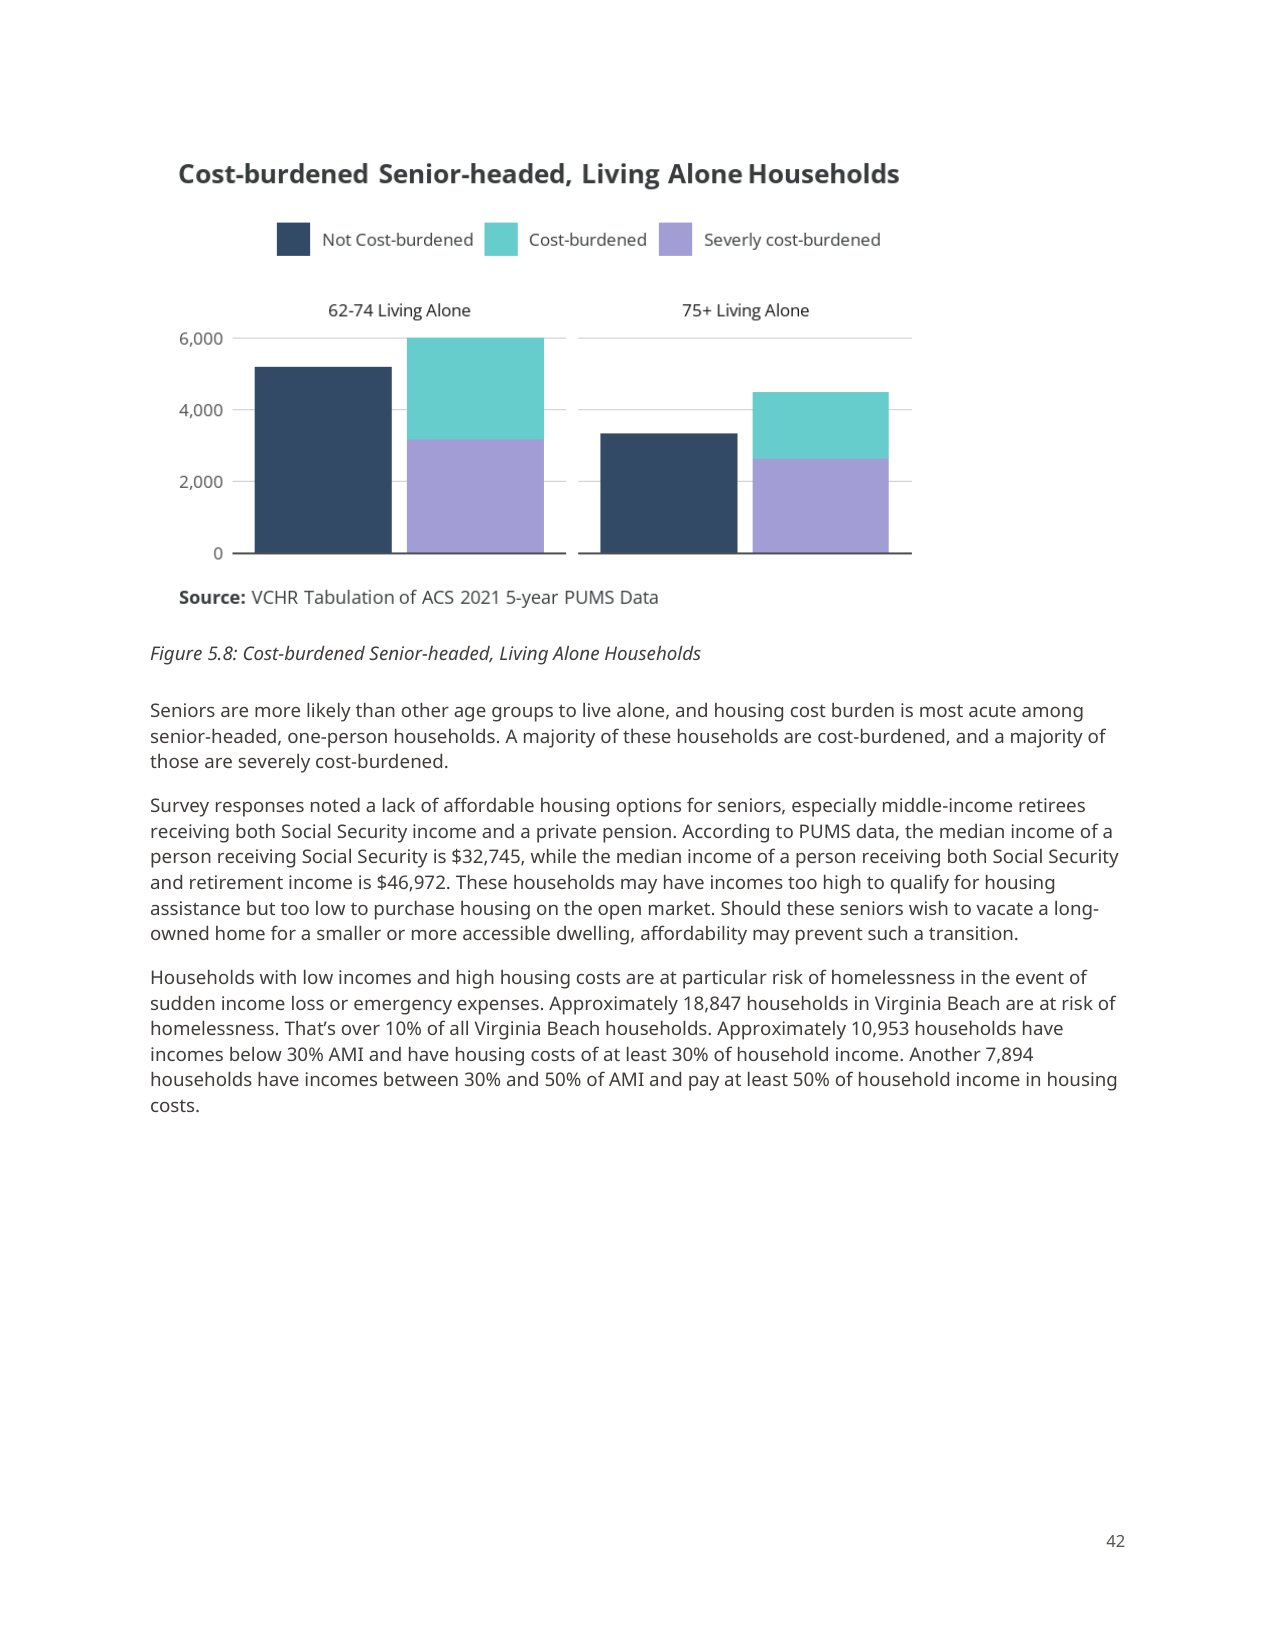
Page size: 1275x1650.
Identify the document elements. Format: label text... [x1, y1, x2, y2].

text Survey responses noted a lack of affordable housing options for seniors, especially middle-income retirees receiving both Social Security income and a private pension. According to PUMS data, the median income of a person receiving Social Security is $32,745, while the median income of a person receiving both Social Security and retirement income is $46,972. These households may have incomes too high to qualify for housing assistance but too low to purchase housing on the open market. Should these seniors wish to vacate a long-owned home for a smaller or more accessible dwelling, affordability may prevent such a transition. [150, 793, 1125, 946]
picture [168, 153, 924, 620]
table_header Figure 5.8: Cost-burdened Senior-headed, Living Alone Households [139, 150, 1114, 679]
text Households with low incomes and high housing costs are at particular risk of homelessness in the event of sudden income loss or emergency expenses. Approximately 18,847 households in Virginia Beach are at risk of homelessness. That’s over 10% of all Virginia Beach households. Approximately 10,953 households have incomes below 30% AMI and have housing costs of at least 30% of household income. Another 7,894 households have incomes between 30% and 50% of AMI and pay at least 50% of household income in housing costs. [150, 965, 1125, 1118]
text Seniors are more likely than other age groups to live alone, and housing cost burden is most acute among senior-headed, one-person households. A majority of these households are cost-burdened, and a majority of those are severely cost-burdened. [150, 697, 1125, 774]
